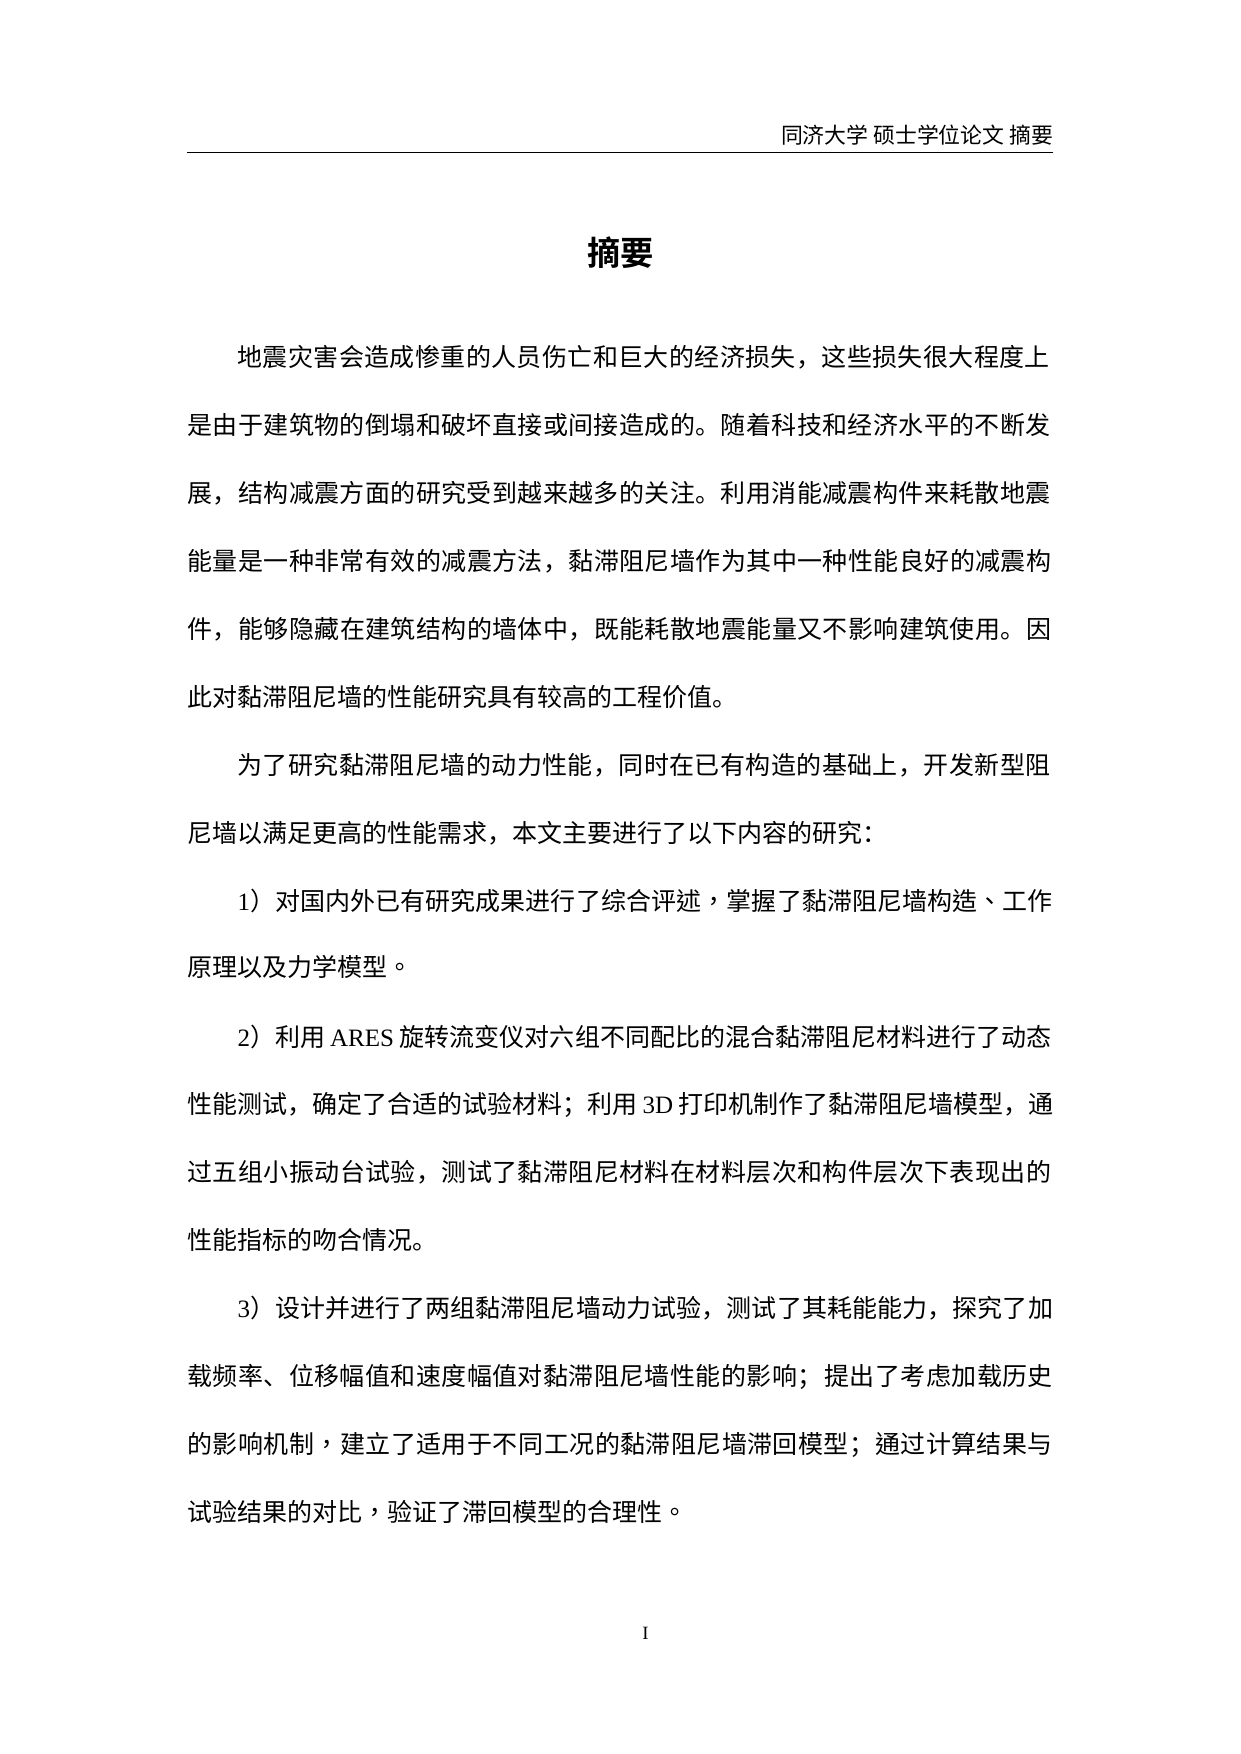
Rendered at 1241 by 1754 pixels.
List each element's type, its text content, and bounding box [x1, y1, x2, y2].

text 地震灾害会造成惨重的人员伤亡和巨大的经济损失，这些损失很大程度上是由于建筑物的倒塌和破坏直接或间接造成的。随着科技和经济水平的不断发展，结构减震方面的研究受到越来越多的关注。利用消能减震构件来耗散地震能量是一种非常有效的减震方法，黏滞阻尼墙作为其中一种性能良好的减震构件，能够隐藏在建筑结构的墙体中，既能耗散地震能量又不影响建筑使用。因此对黏滞阻尼墙的性能研究具有较高的工程价值。 [187, 322, 1053, 729]
list 摘要 [187, 217, 1053, 284]
list 对国内外已有研究成果进行了综合评述，掌握了黏滞阻尼墙构造、工作原理以及力学模型。 [187, 865, 1053, 1001]
list 设计并进行了两组黏滞阻尼墙动力试验，测试了其耗能能力，探究了加载频率、位移幅值和速度幅值对黏滞阻尼墙性能的影响；提出了考虑加载历史的影响机制，建立了适用于不同工况的黏滞阻尼墙滞回模型；通过计算结果与试验结果的对比，验证了滞回模型的合理性。 [187, 1273, 1053, 1544]
list 利用ARES旋转流变仪对六组不同配比的混合黏滞阻尼材料进行了动态性能测试，确定了合适的试验材料；利用3D打印机制作了黏滞阻尼墙模型，通过五组小振动台试验，测试了黏滞阻尼材料在材料层次和构件层次下表现出的性能指标的吻合情况。 [187, 1001, 1053, 1273]
text 为了研究黏滞阻尼墙的动力性能，同时在已有构造的基础上，开发新型阻尼墙以满足更高的性能需求，本文主要进行了以下内容的研究： [187, 729, 1053, 865]
